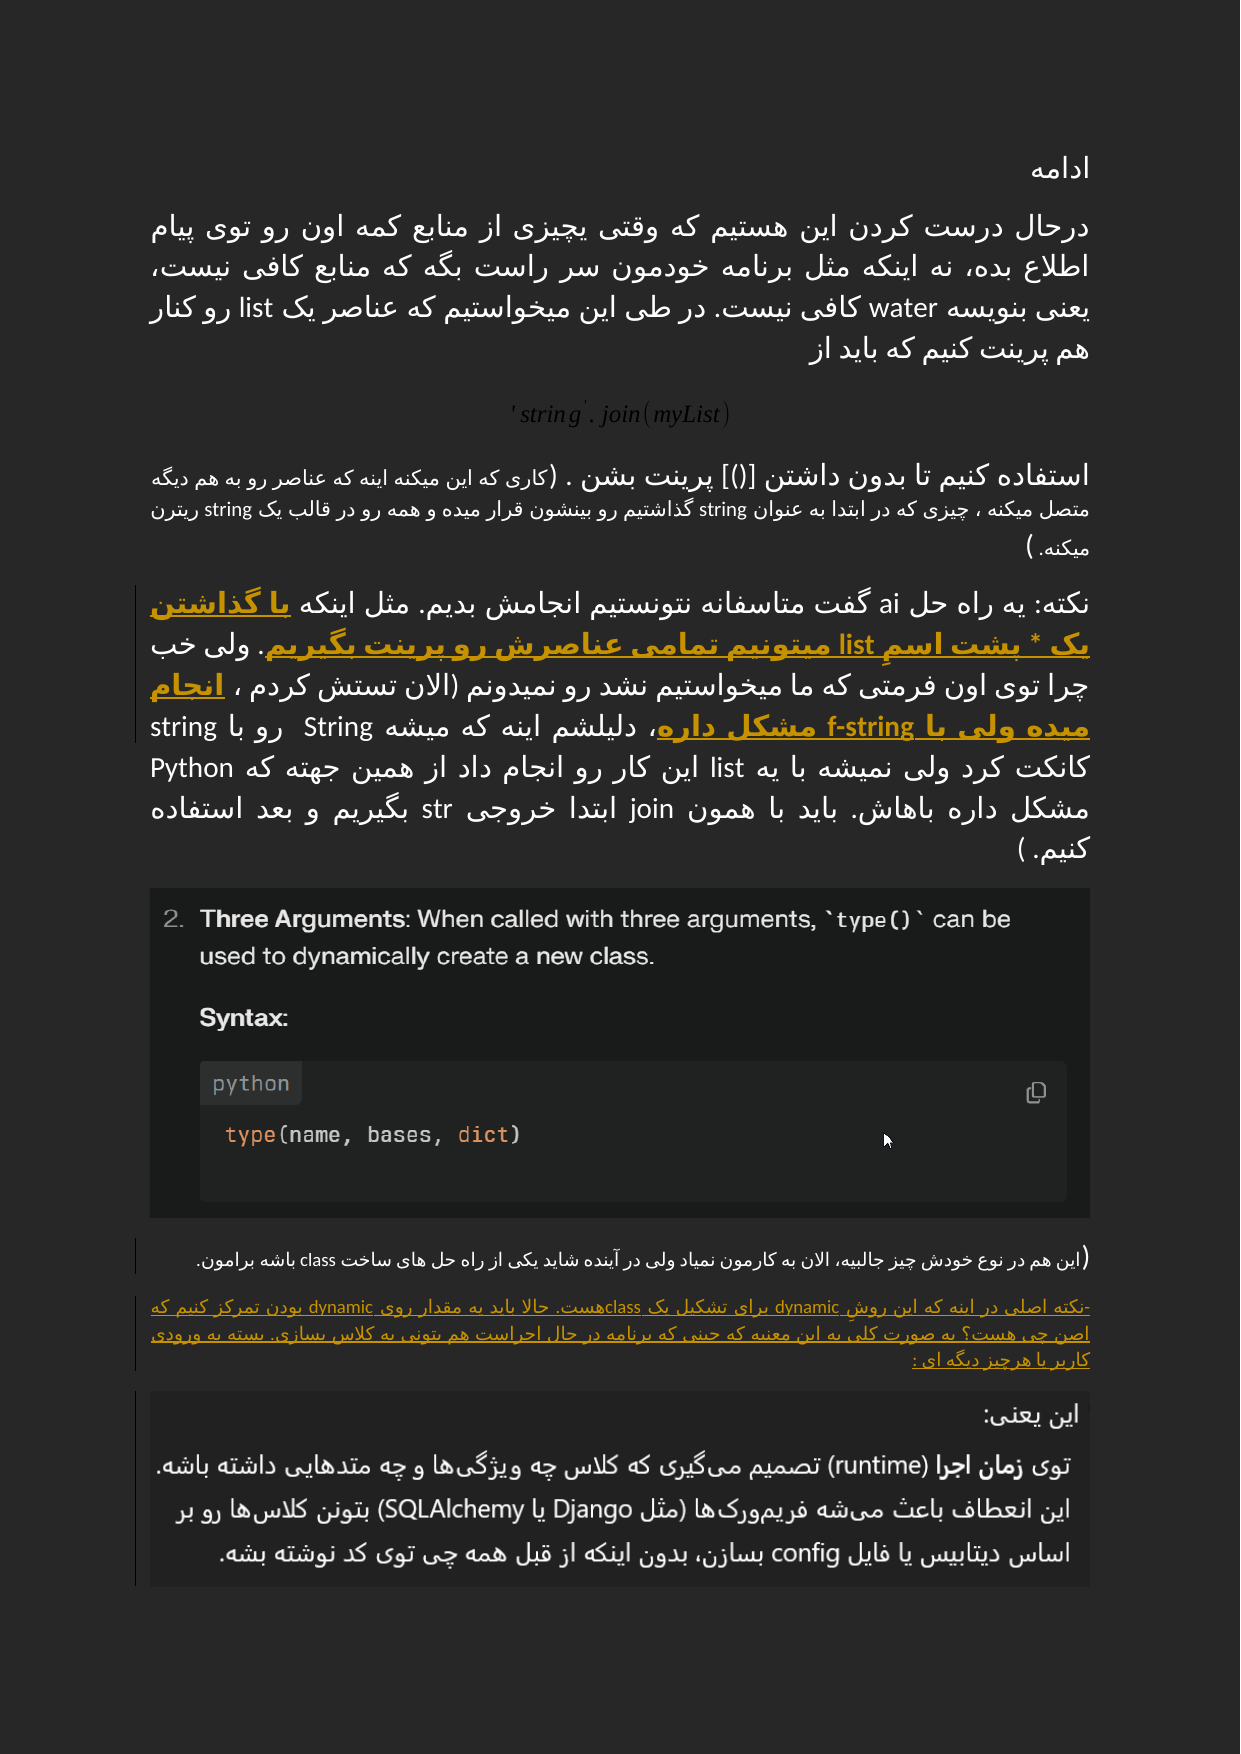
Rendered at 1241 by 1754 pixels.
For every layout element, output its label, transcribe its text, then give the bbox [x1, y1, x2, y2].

text استفاده کنیم تا بدون داشتن [()] پرینت بشن . (کاری که این میکنه اینه که عناصر رو به هم دیگه متصل میکنه ، چیزی که در ابتدا به عنوان string گذاشتیم رو بینشون قرار میده و همه رو در قالب یک string ریترن میکنه. ) [150, 457, 1090, 563]
text درحال درست کردن این هستیم که وقتی یچیزی از منابع کمه اون رو توی پیام اطلاع بده، نه اینکه مثل برنامه خودمون سر راست بگه که منابع کافی نیست، یعنی بنویسه water کافی نیست. در طی این میخواستیم که عناصر یک list رو کنار هم پرینت کنیم که باید از [150, 208, 1090, 366]
picture [149, 888, 1090, 1218]
text نکته: یه راه حل ai گفت متاسفانه نتونستیم انجامش بدیم. مثل اینکه با گذاشتن یک * پشت اسمِ list میتونیم تمامی عناصرش رو پرینت بگیریم. ولی خب چرا توی اون فرمتی که ما میخواستیم نشد رو نمیدونم (الان تستش کردم ، انجام میده ولی با f-string مشکل داره، دلیلشم اینه که میشه String رو با string کانکت کرد ولی نمیشه با یه list این کار رو انجام داد از همین جهته که Python مشکل داره باهاش. باید با همون join ابتدا خروجی str بگیریم و بعد استفاده کنیم. ) [150, 585, 1090, 866]
text (این هم در نوع خودش چیز جالبیه، الان به کارمون نمیاد ولی در آینده شاید یکی از راه حل های ساخت class باشه برامون. [150, 1238, 1090, 1274]
text ادامه [150, 150, 1090, 186]
picture [150, 1391, 1090, 1587]
